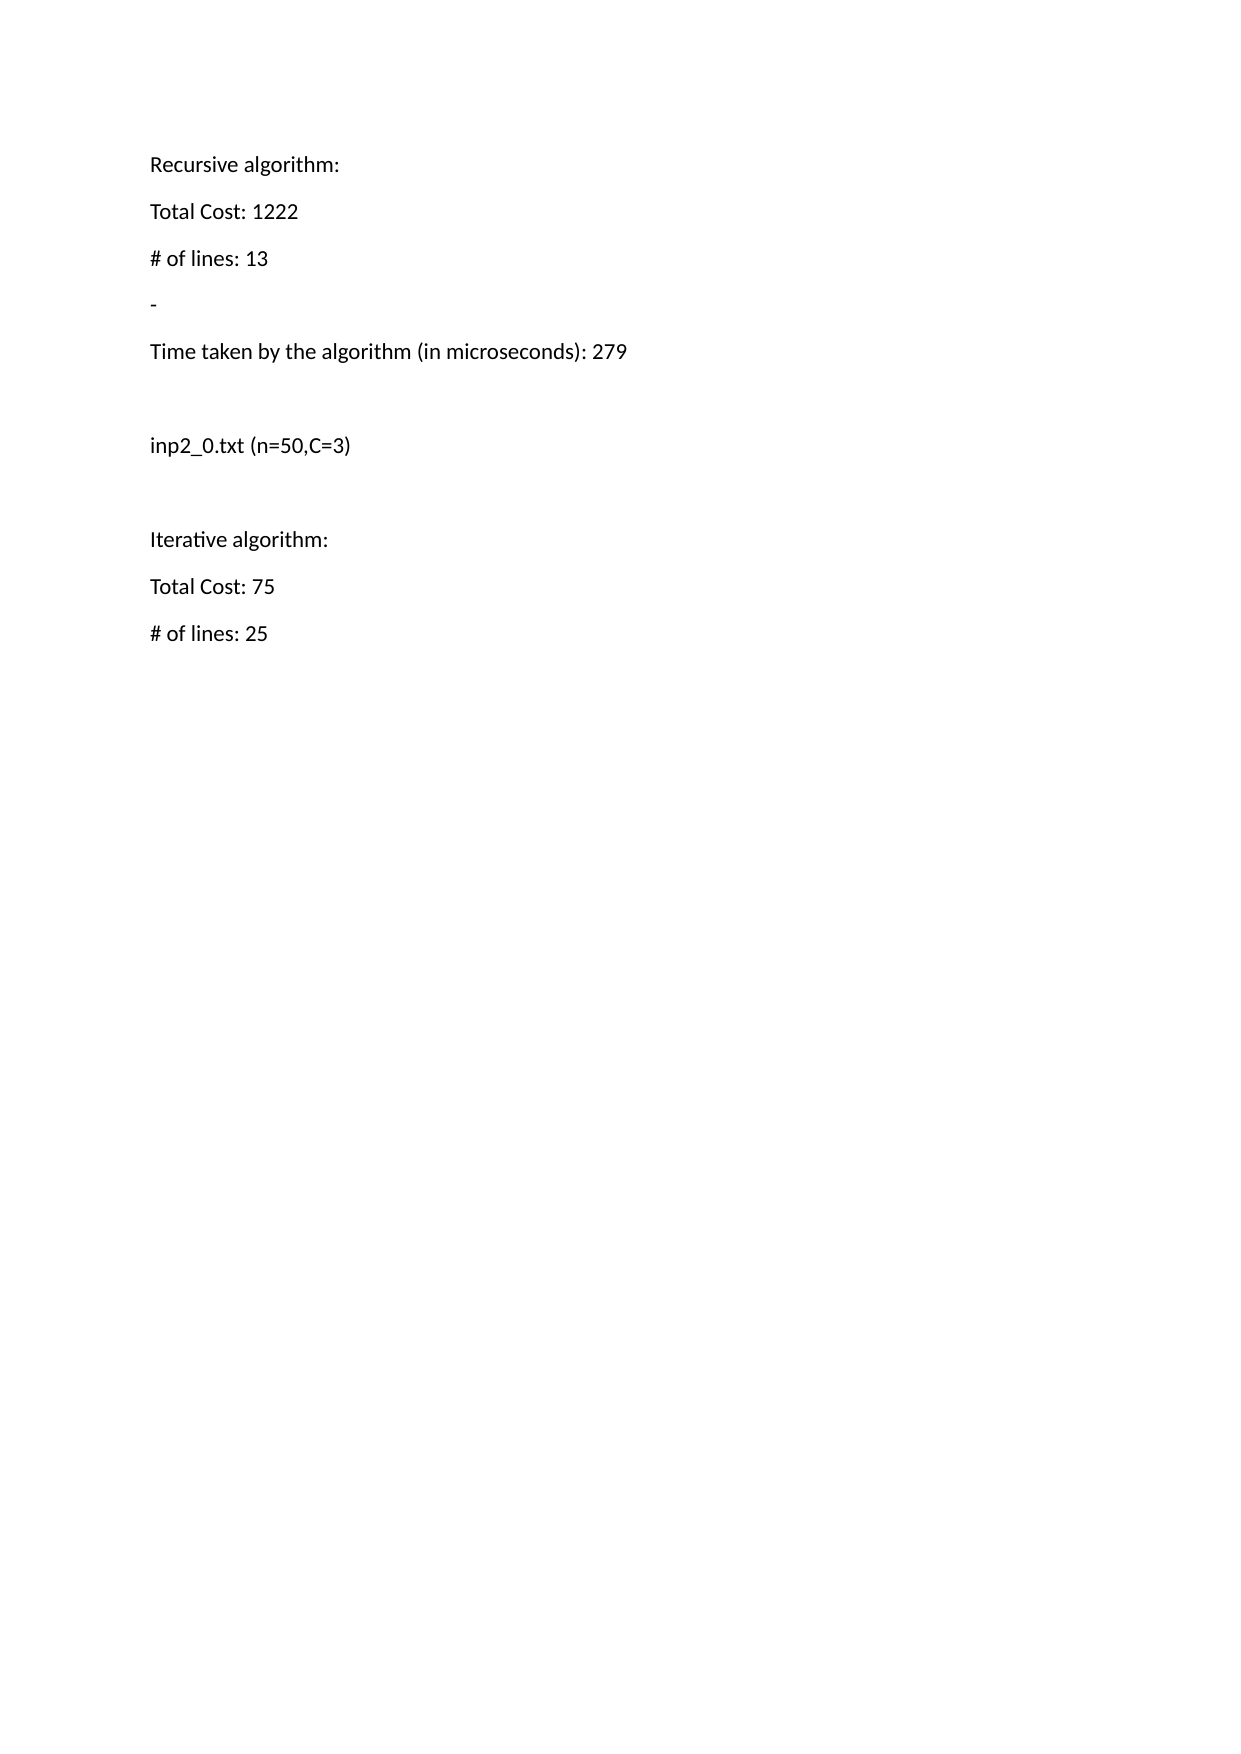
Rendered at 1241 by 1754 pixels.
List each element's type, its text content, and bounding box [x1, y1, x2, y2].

text inp2_0.txt (n=50,C=3) [150, 431, 1090, 459]
text - [150, 291, 1090, 319]
text Time taken by the algorithm (in microseconds): 279 [150, 337, 1090, 366]
text Iterative algorithm: [150, 525, 1090, 553]
text # of lines: 25 [150, 619, 1090, 647]
text Total Cost: 1222 [150, 197, 1090, 225]
text Recursive algorithm: [150, 150, 1090, 178]
text # of lines: 13 [150, 244, 1090, 272]
text Total Cost: 75 [150, 572, 1090, 600]
